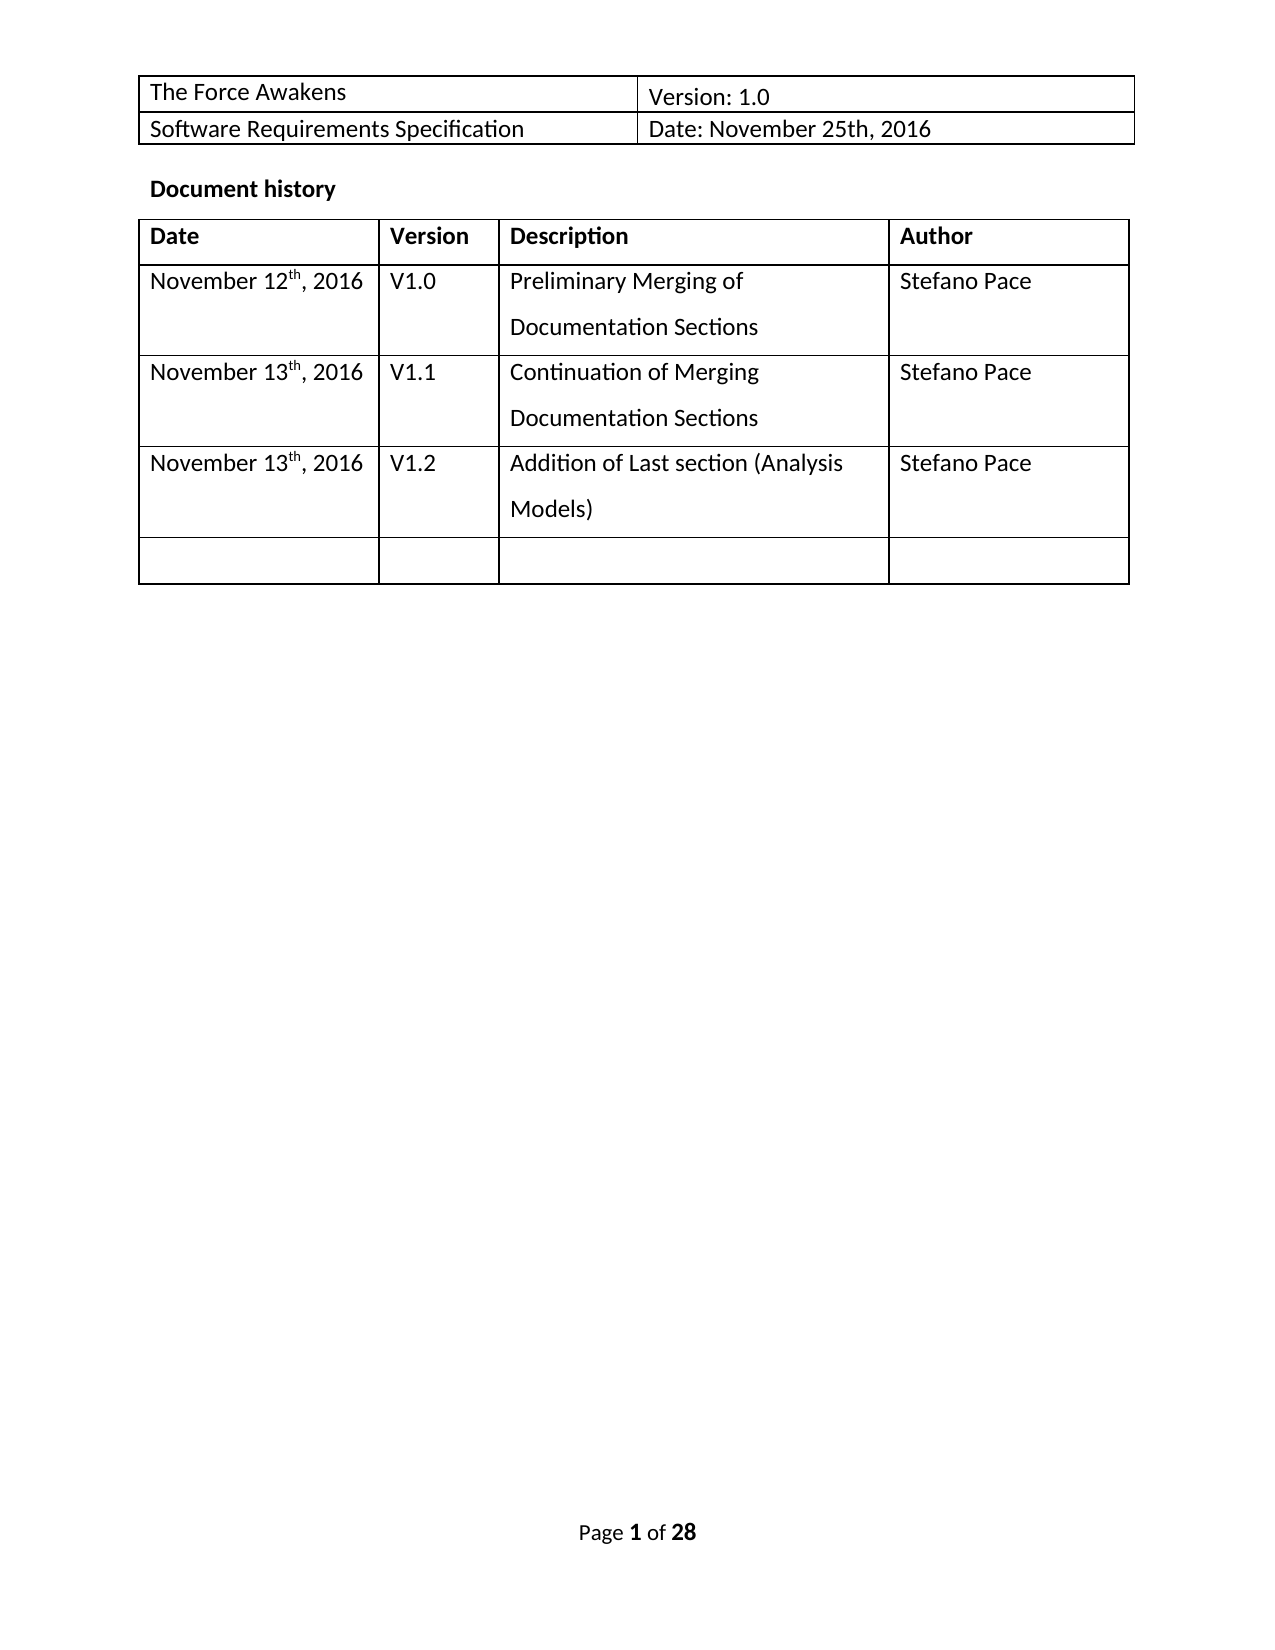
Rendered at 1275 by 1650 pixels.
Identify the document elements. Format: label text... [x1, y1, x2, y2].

table_cell November 13th, 2016 [140, 447, 378, 537]
table_cell V1.2 [380, 447, 498, 537]
table_cell [890, 538, 1128, 583]
table_header Description [500, 220, 888, 264]
table_cell [140, 538, 378, 583]
table_cell V1.0 [380, 266, 498, 355]
table_cell Continuation of Merging Documentation Sections [500, 356, 888, 446]
table_cell Stefano Pace [890, 356, 1128, 446]
table_cell Stefano Pace [890, 266, 1128, 355]
table_cell November 13th, 2016 [140, 356, 378, 446]
table_cell [500, 538, 888, 583]
table_cell Preliminary Merging of Documentation Sections [500, 266, 888, 355]
table_cell V1.1 [380, 356, 498, 446]
table_cell Stefano Pace [890, 447, 1128, 537]
table_header Author [890, 220, 1128, 264]
text Document history [150, 173, 1125, 203]
table_header Date [140, 220, 378, 264]
table_header Version [380, 220, 498, 264]
table_cell [380, 538, 498, 583]
table_cell Addition of Last section (Analysis Models) [500, 447, 888, 537]
table_cell November 12th, 2016 [140, 266, 378, 355]
